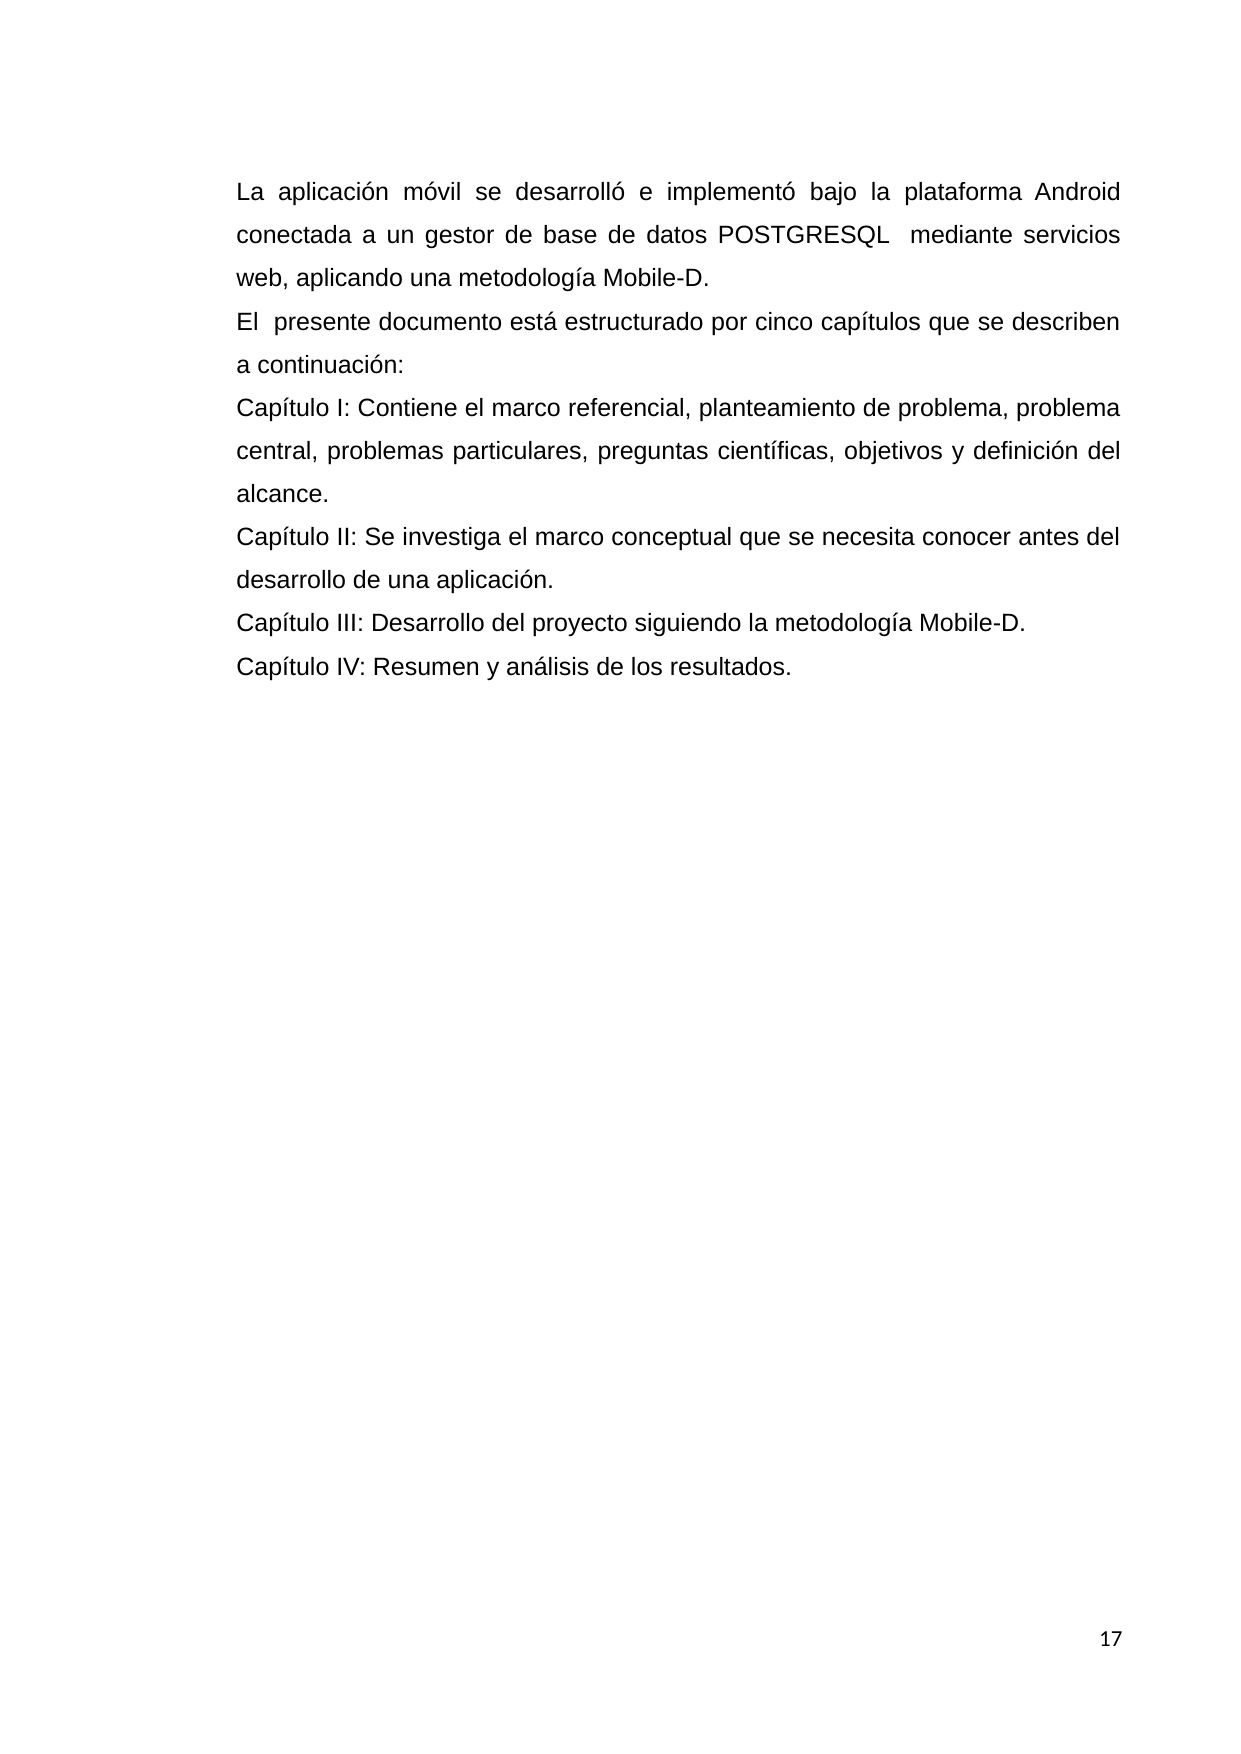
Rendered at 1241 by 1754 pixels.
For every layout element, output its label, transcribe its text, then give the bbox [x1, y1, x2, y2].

text Capítulo II: Se investiga el marco conceptual que se necesita conocer antes del desarrollo de una aplicación. [236, 522, 1122, 594]
text Capítulo III: Desarrollo del proyecto siguiendo la metodología Mobile-D. [236, 608, 1122, 637]
text Capítulo I: Contiene el marco referencial, planteamiento de problema, problema central, problemas particulares, preguntas científicas, objetivos y definición del alcance. [236, 393, 1122, 508]
text Capítulo IV: Resumen y análisis de los resultados. [236, 652, 1122, 680]
text La aplicación móvil se desarrolló e implementó bajo la plataforma Android conectada a un gestor de base de datos POSTGRESQL mediante servicios web, aplicando una metodología Mobile-D. [236, 177, 1122, 292]
text El presente documento está estructurado por cinco capítulos que se describen a continuación: [236, 307, 1122, 378]
